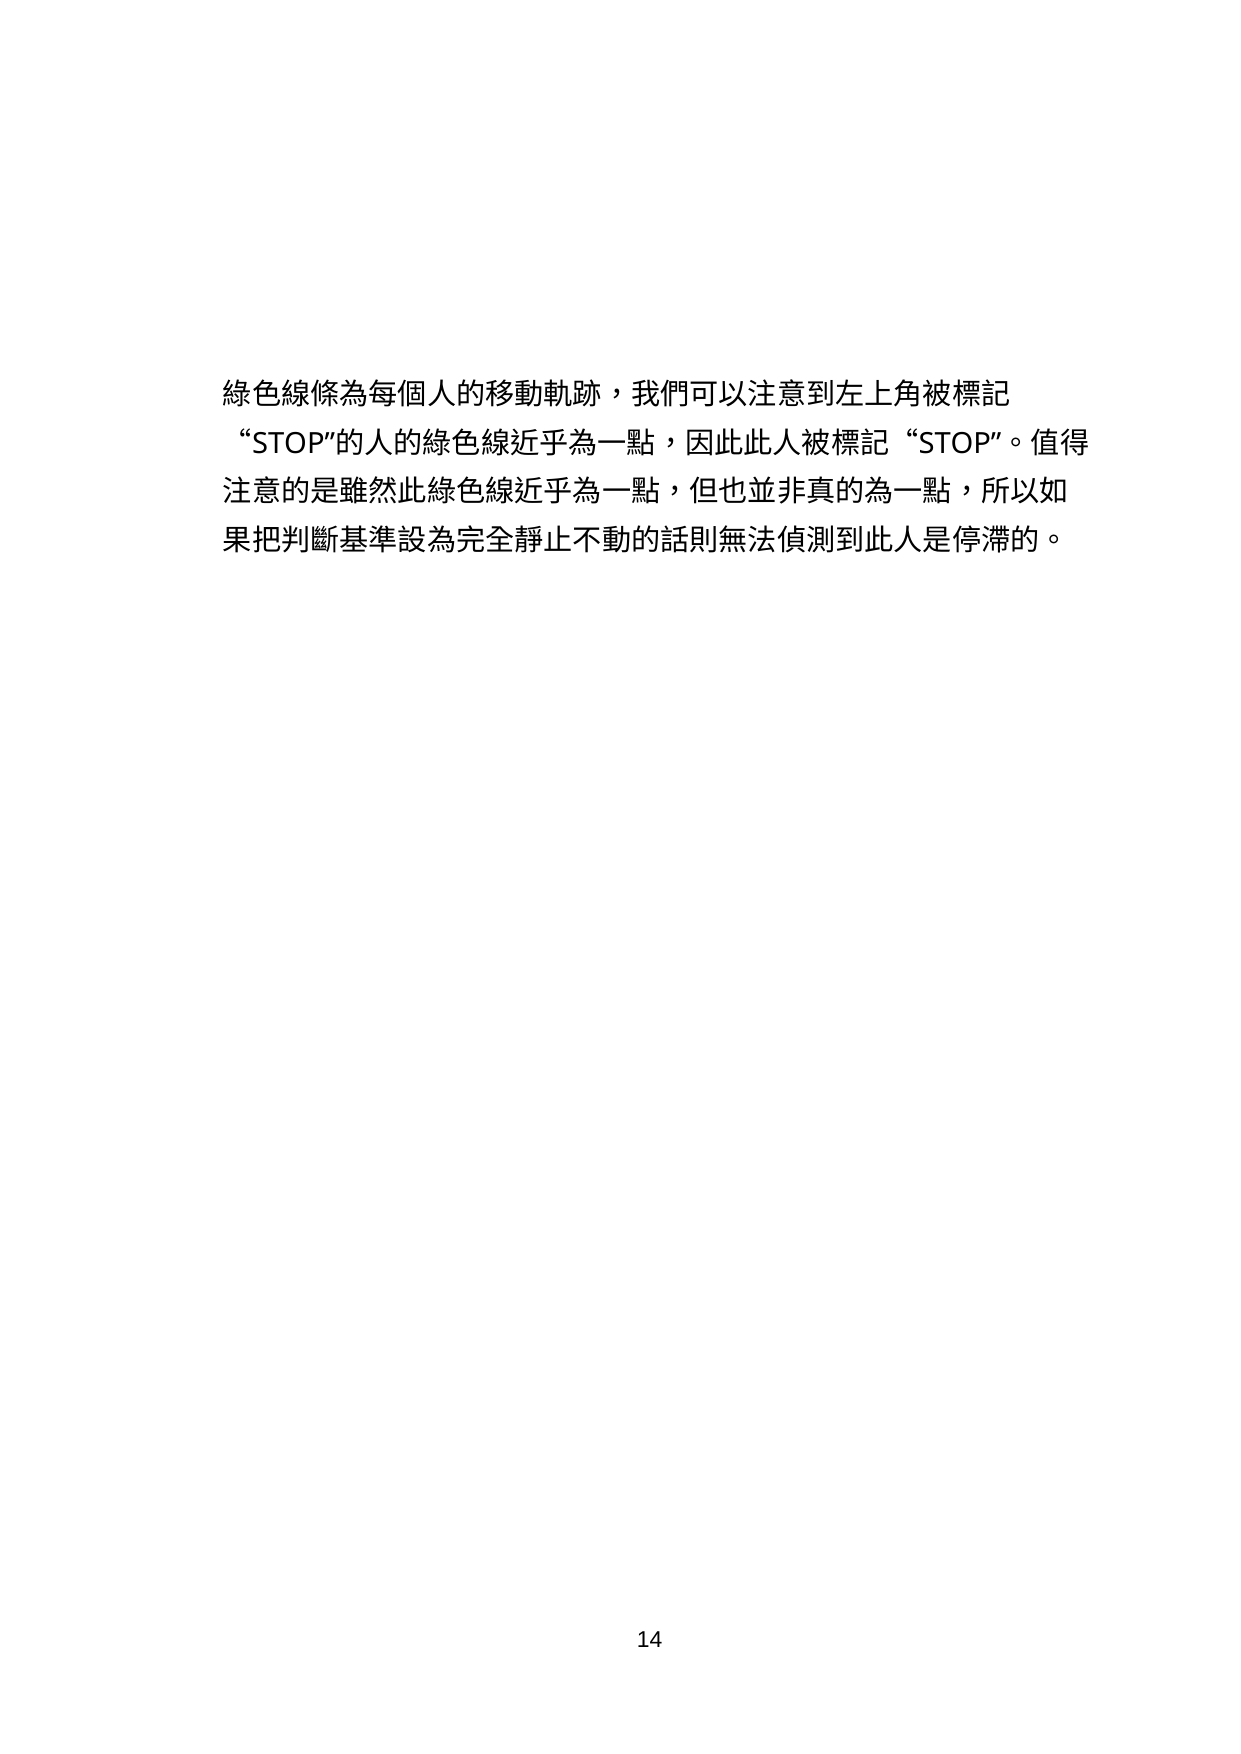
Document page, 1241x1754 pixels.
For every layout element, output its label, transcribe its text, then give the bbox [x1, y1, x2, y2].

text 綠色線條為每個人的移動軌跡，我們可以注意到左上角被標記 “STOP”的人的綠色線近乎為一點，因此此人被標記“STOP”。值得注意的是雖然此綠色線近乎為一點，但也並非真的為一點，所以如果把判斷基準設為完全靜止不動的話則無法偵測到此人是停滯的。 [223, 371, 1092, 559]
